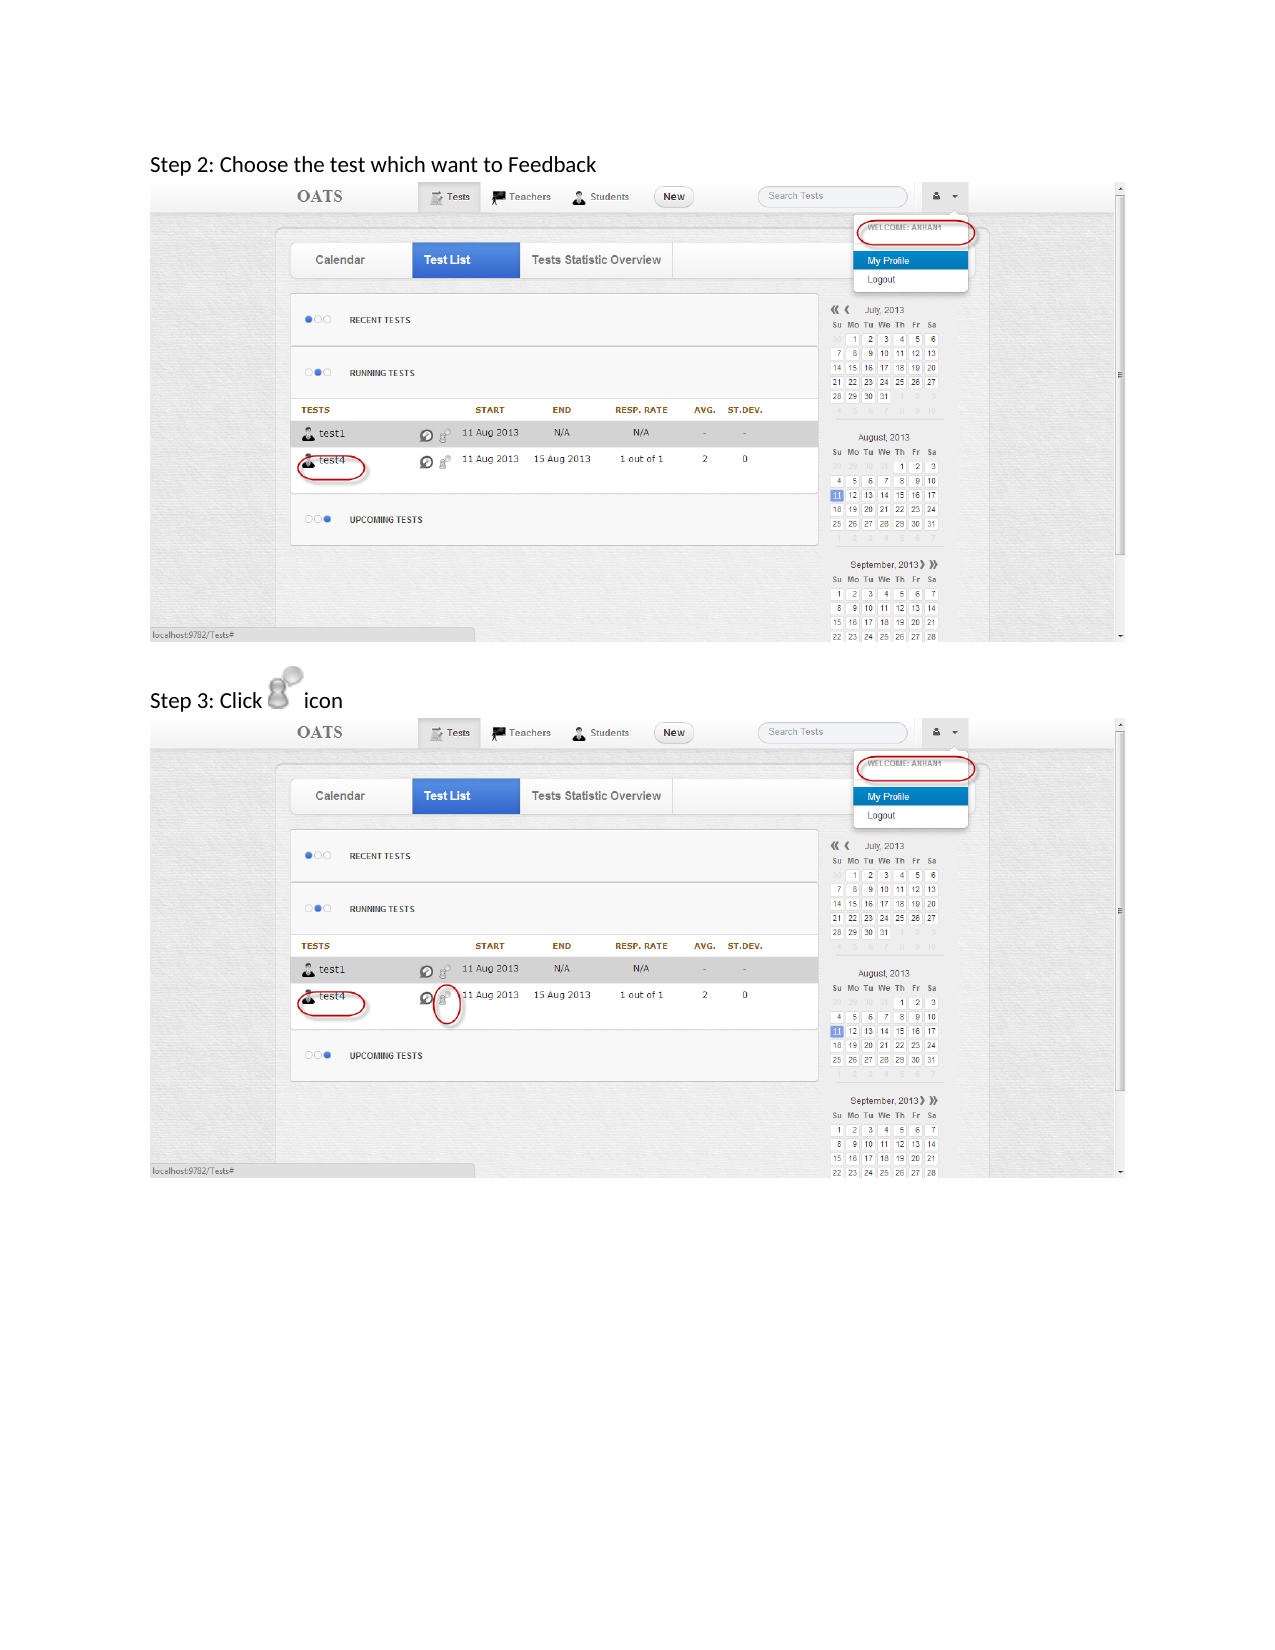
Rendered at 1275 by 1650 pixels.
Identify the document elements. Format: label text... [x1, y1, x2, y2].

picture [150, 182, 1125, 642]
text Step 3: Click icon [150, 666, 1125, 718]
picture [150, 718, 1125, 1178]
picture [267, 666, 304, 709]
text Step 2: Choose the test which want to Feedback [150, 150, 1125, 182]
